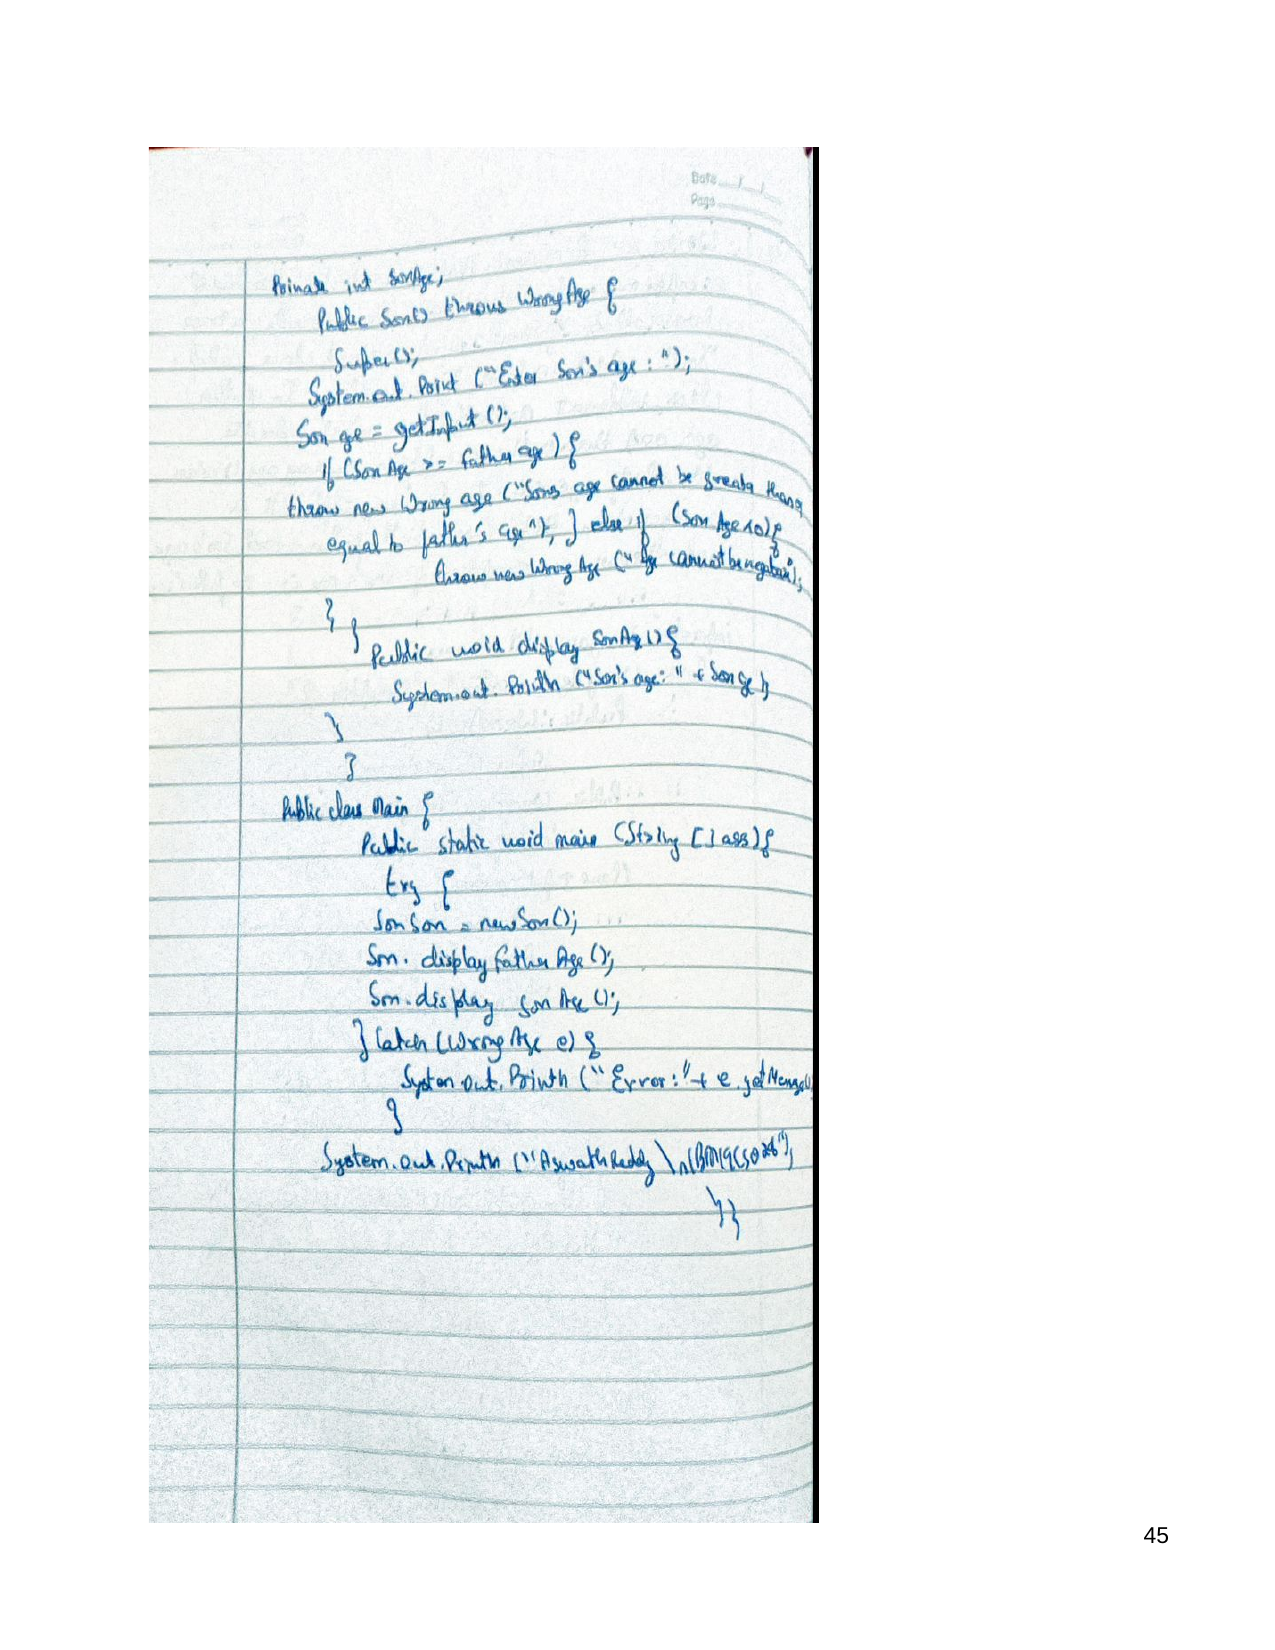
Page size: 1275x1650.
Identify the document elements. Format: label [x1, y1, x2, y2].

picture [148, 147, 819, 1523]
